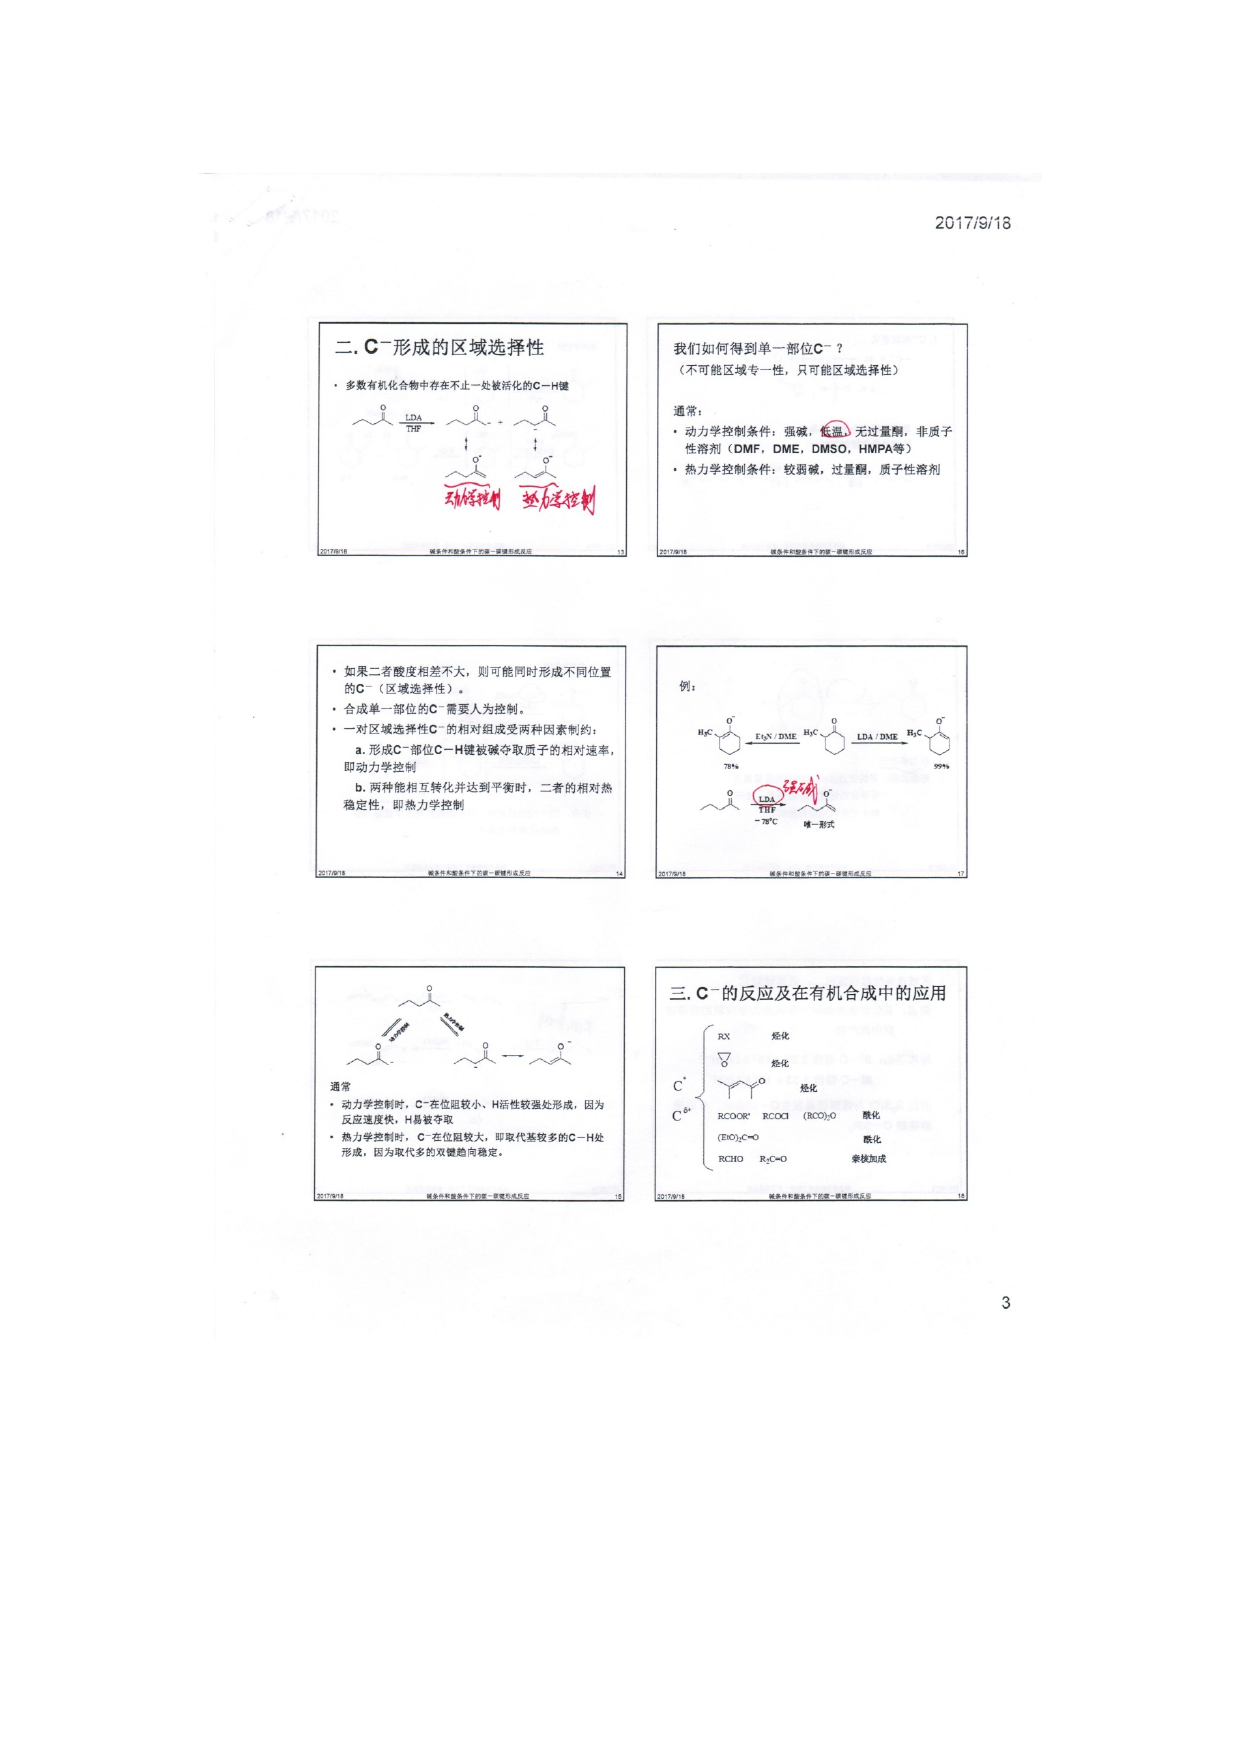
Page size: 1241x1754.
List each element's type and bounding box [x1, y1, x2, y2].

picture [187, 162, 1053, 1352]
